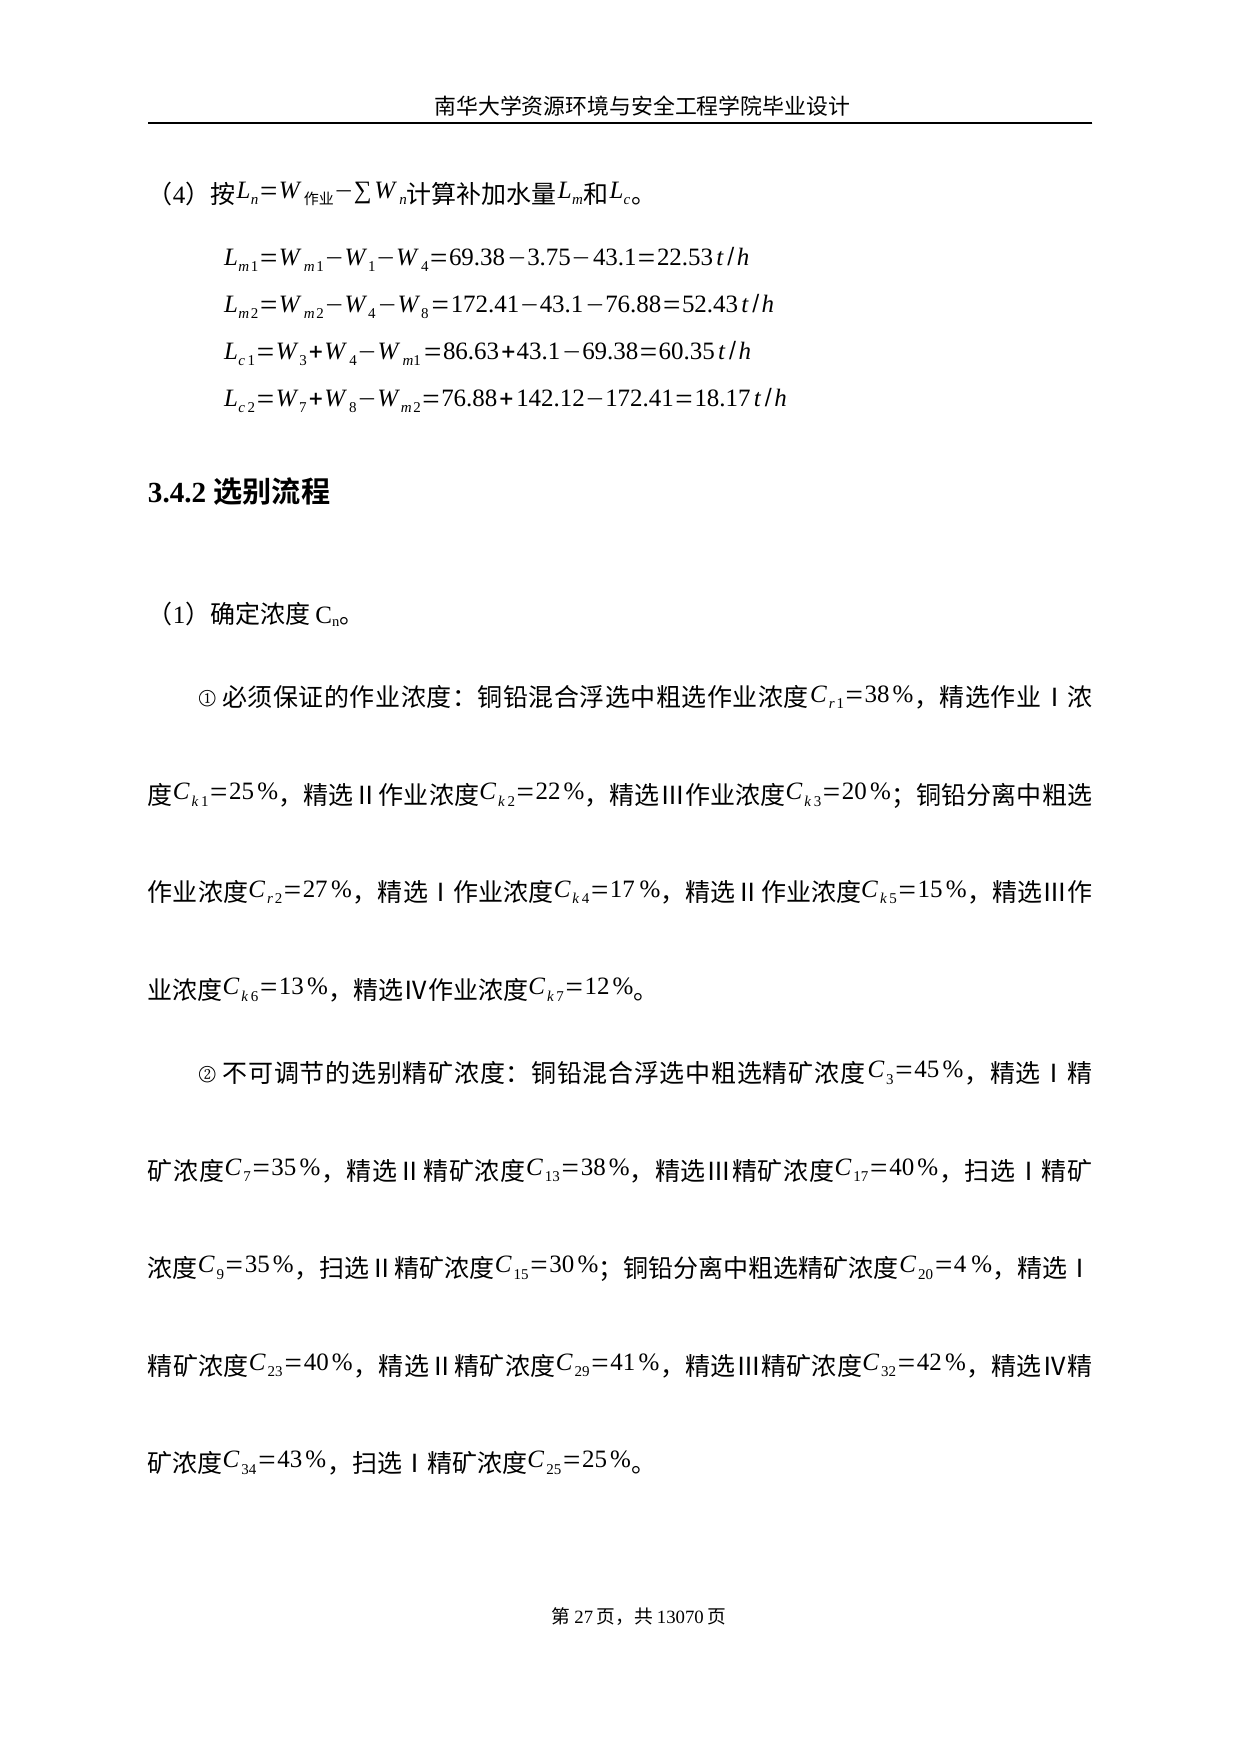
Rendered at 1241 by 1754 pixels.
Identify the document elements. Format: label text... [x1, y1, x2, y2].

subtitle 选别流程 [148, 457, 1092, 522]
text ②不可调节的选别精矿浓度：铜铅混合浮选中粗选精矿浓度，精选Ⅰ精矿浓度，精选Ⅱ精矿浓度，精选Ⅲ精矿浓度，扫选Ⅰ精矿浓度，扫选Ⅱ精矿浓度；铜铅分离中粗选精矿浓度，精选Ⅰ精矿浓度，精选Ⅱ精矿浓度，精选Ⅲ精矿浓度，精选Ⅳ精矿浓度，扫选Ⅰ精矿浓度。 [148, 1039, 1092, 1494]
text （4）按计算补加水量和。 [148, 160, 1092, 225]
text ①必须保证的作业浓度：铜铅混合浮选中粗选作业浓度，精选作业Ⅰ浓度，精选Ⅱ作业浓度，精选Ⅲ作业浓度；铜铅分离中粗选作业浓度，精选Ⅰ作业浓度，精选Ⅱ作业浓度，精选Ⅲ作业浓度，精选Ⅳ作业浓度。 [148, 663, 1092, 1021]
text （1）确定浓度Cn。 [148, 580, 1092, 645]
